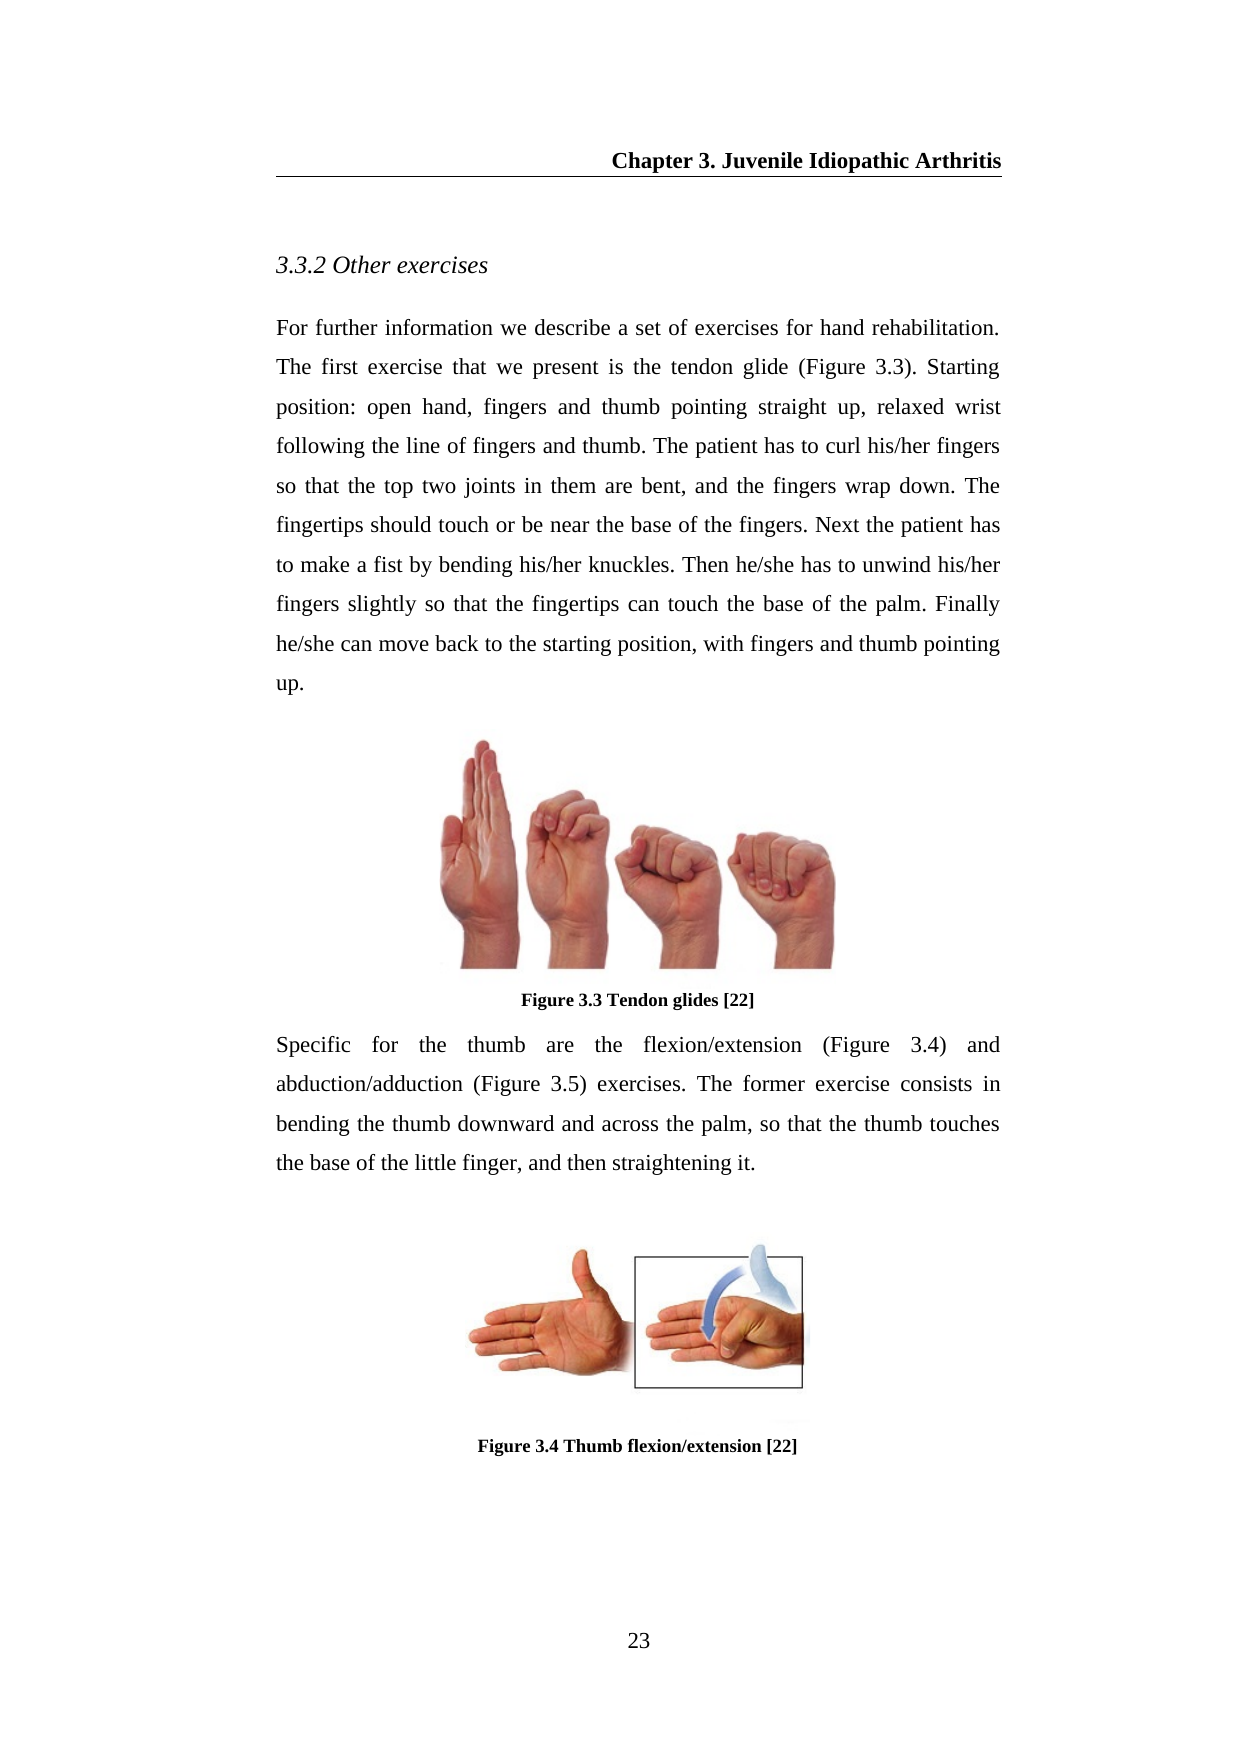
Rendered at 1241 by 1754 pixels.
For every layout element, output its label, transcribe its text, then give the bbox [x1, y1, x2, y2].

subtitle 3.3.2 Other exercises [276, 207, 1002, 279]
picture [439, 729, 837, 989]
text For further information we describe a set of exercises for hand rehabilitation. The first exercise that we present is the tendon glide (Figure 3.3). Starting position: open hand, fingers and thumb pointing straight up, relaxed wrist following the line of fingers and thumb. The patient has to curl his/her fingers so that the top two joints in them are bent, and the fingers wrap down. The fingertips should touch or be near the base of the fingers. Next the patient has to make a fist by bending his/her knuckles. Then he/she has to unwind his/her fingers slightly so that the fingertips can touch the base of the palm. Finally he/she can move back to the starting position, with fingers and thumb pointing up. [276, 314, 1002, 696]
picture [465, 1209, 811, 1436]
text Specific for the thumb are the flexion/extension (Figure 3.4) and abduction/adduction (Figure 3.5) exercises. The former exercise consists in bending the thumb downward and across the palm, so that the thumb touches the base of the little finger, and then straightening it. [276, 1031, 1002, 1176]
